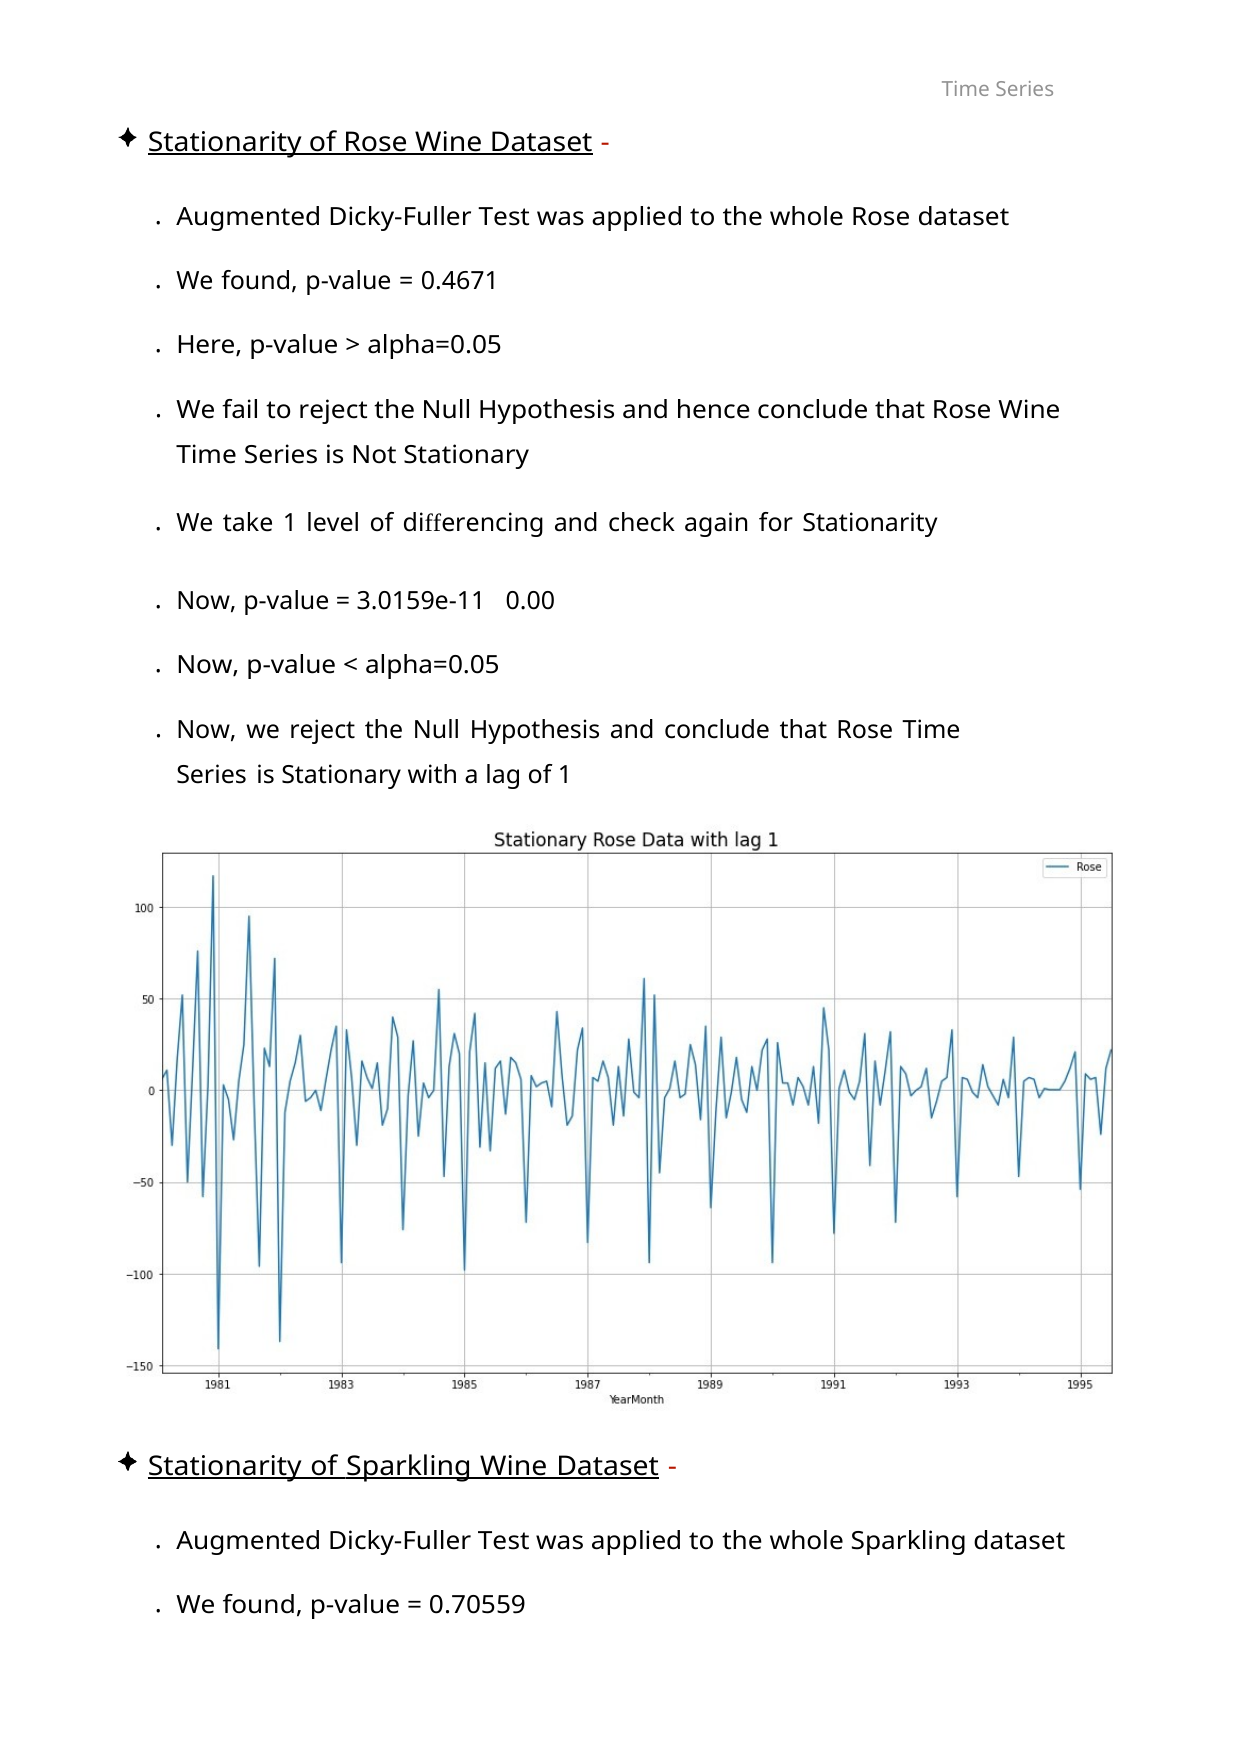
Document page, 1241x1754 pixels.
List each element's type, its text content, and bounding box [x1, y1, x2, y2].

list Now, p-value < alpha=0.05 [155, 647, 1134, 681]
subtitle Stationarity of Rose Wine Dataset - [148, 122, 1134, 159]
list Here, p-value > alpha=0.05 [155, 327, 1134, 361]
list We found, p-value = 0.70559 [155, 1587, 1134, 1621]
list We found, p-value = 0.4671 [155, 263, 1134, 297]
picture [118, 127, 137, 147]
list Augmented Dicky-Fuller Test was applied to the whole Sparkling dataset [155, 1522, 1134, 1556]
picture [118, 1451, 137, 1471]
subtitle Stationarity of Sparkling Wine Dataset - [148, 1446, 1134, 1483]
list Now, we reject the Null Hypothesis and conclude that Rose Time Series is Stationary with a lag of 1 [156, 712, 1033, 791]
list Augmented Dicky-Fuller Test was applied to the whole Rose dataset [155, 198, 1134, 232]
list Now, p-value = 3.0159e-11 0.00 [155, 582, 1134, 616]
list We fail to reject the Null Hypothesis and hence conclude that Rose Wine Time Series is Not Stationary [156, 392, 1084, 471]
picture [126, 824, 1118, 1411]
list We take 1 level of differencing and check again for Stationarity [155, 505, 1134, 539]
